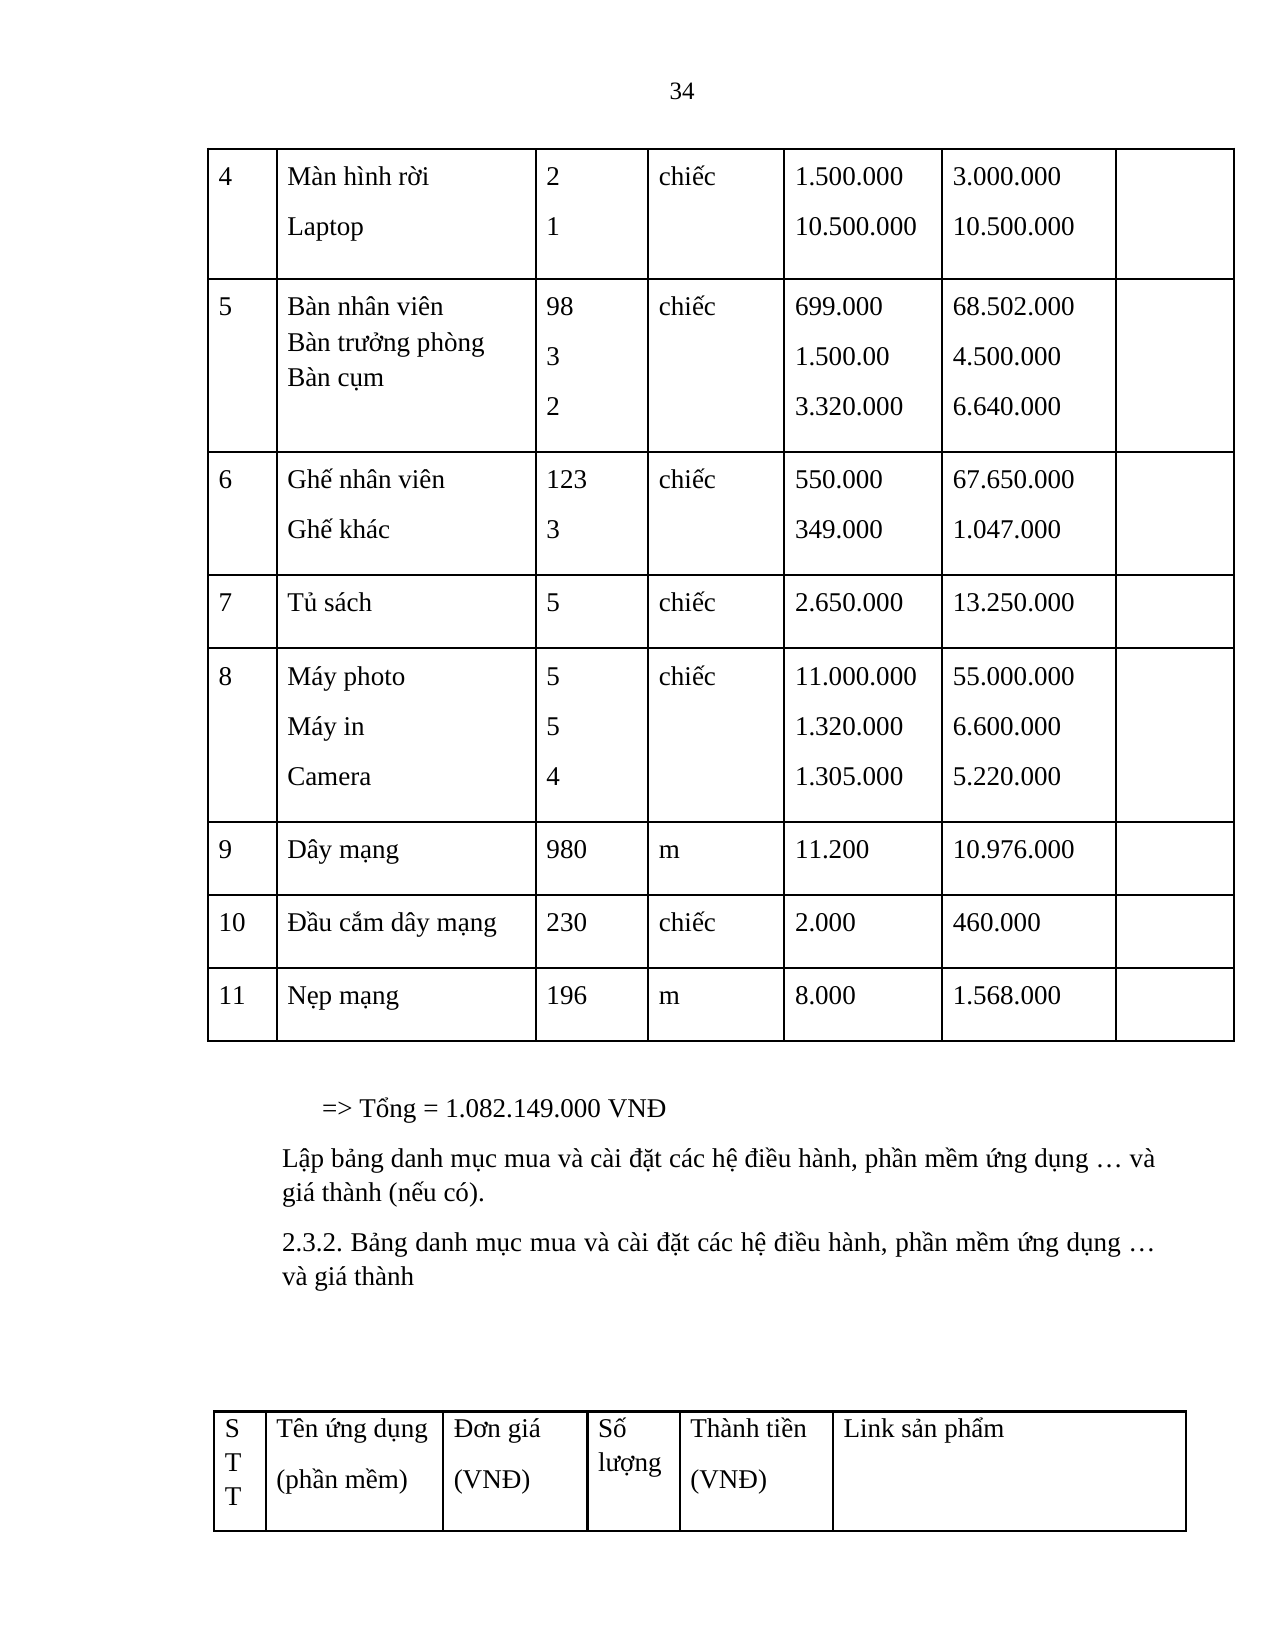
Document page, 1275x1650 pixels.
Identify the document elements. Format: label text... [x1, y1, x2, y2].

table_cell 10.976.000 [943, 823, 1115, 894]
table_cell Nẹp mạng [278, 969, 535, 1040]
table_cell Đầu cắm dây mạng [278, 896, 535, 967]
table_cell 6 [209, 453, 276, 574]
table_header STT [215, 1413, 265, 1530]
table_cell Màn hình rời Laptop [278, 150, 535, 277]
table_cell 67.650.000 1.047.000 [943, 453, 1115, 574]
table_cell [1117, 896, 1233, 967]
table_cell 5 [209, 280, 276, 451]
table_cell Dây mạng [278, 823, 535, 894]
table_cell 13.250.000 [943, 576, 1115, 647]
table_cell chiếc [649, 150, 783, 277]
table_cell 11.000.000 1.320.000 1.305.000 [785, 649, 941, 821]
table_header Tên ứng dụng (phần mềm) [267, 1413, 442, 1530]
table_cell 2.000 [785, 896, 941, 967]
table_cell 550.000 349.000 [785, 453, 941, 574]
table_cell chiếc [649, 280, 783, 451]
table_cell [1117, 969, 1233, 1040]
table_cell 11.200 [785, 823, 941, 894]
table_cell Bàn nhân viên Bàn trưởng phòng Bàn cụm [278, 280, 535, 451]
table_cell 98 3 2 [537, 280, 647, 451]
table_cell 460.000 [943, 896, 1115, 967]
table_cell 230 [537, 896, 647, 967]
table_cell 980 [537, 823, 647, 894]
table_cell 1.500.000 10.500.000 [785, 150, 941, 277]
table_cell 4 [209, 150, 276, 277]
table_cell 7 [209, 576, 276, 647]
text => Tổng = 1.082.149.000 VNĐ [207, 1092, 1157, 1123]
table_cell [1117, 576, 1233, 647]
table_cell Tủ sách [278, 576, 535, 647]
table_cell Máy photo Máy in Camera [278, 649, 535, 821]
table_cell [1117, 649, 1233, 821]
table_cell chiếc [649, 649, 783, 821]
table_cell 10 [209, 896, 276, 967]
table_cell [1117, 280, 1233, 451]
table_cell 8.000 [785, 969, 941, 1040]
table_cell 9 [209, 823, 276, 894]
table_cell 699.000 1.500.00 3.320.000 [785, 280, 941, 451]
table_cell chiếc [649, 453, 783, 574]
table_cell chiếc [649, 896, 783, 967]
table_cell 68.502.000 4.500.000 6.640.000 [943, 280, 1115, 451]
table_cell 5 5 4 [537, 649, 647, 821]
table_cell 11 [209, 969, 276, 1040]
table_cell 5 [537, 576, 647, 647]
table_cell 196 [537, 969, 647, 1040]
table_header Link sản phẩm [834, 1413, 1185, 1530]
table_cell [1117, 453, 1233, 574]
table_cell chiếc [649, 576, 783, 647]
table_cell m [649, 969, 783, 1040]
table_cell 8 [209, 649, 276, 821]
text Lập bảng danh mục mua và cài đặt các hệ điều hành, phần mềm ứng dụng … và giá thành (nếu có). [282, 1142, 1157, 1207]
table_header Số lượng [589, 1413, 679, 1530]
table_cell [1117, 823, 1233, 894]
table_cell 1.568.000 [943, 969, 1115, 1040]
table_cell Ghế nhân viên Ghế khác [278, 453, 535, 574]
table_header Đơn giá (VNĐ) [444, 1413, 586, 1530]
table_cell m [649, 823, 783, 894]
table_cell 2 1 [537, 150, 647, 277]
table_cell 3.000.000 10.500.000 [943, 150, 1115, 277]
table_cell [1117, 150, 1233, 277]
table_cell 2.650.000 [785, 576, 941, 647]
table_cell 55.000.000 6.600.000 5.220.000 [943, 649, 1115, 821]
text 2.3.2. Bảng danh mục mua và cài đặt các hệ điều hành, phần mềm ứng dụng … và giá thành [282, 1226, 1157, 1291]
table_cell 123 3 [537, 453, 647, 574]
table_header Thành tiền (VNĐ) [681, 1413, 832, 1530]
